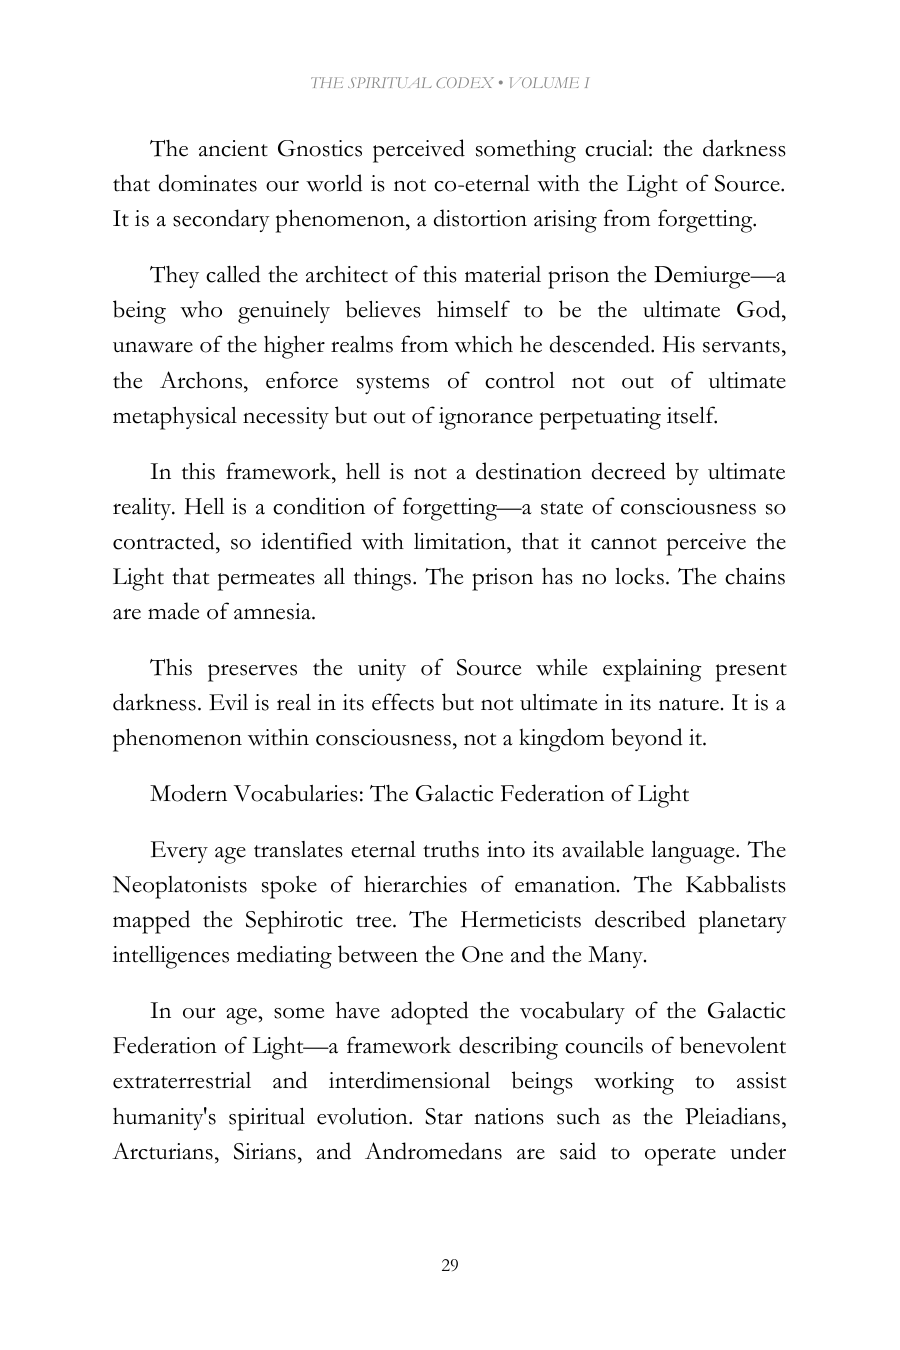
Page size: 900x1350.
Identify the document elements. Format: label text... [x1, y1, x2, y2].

text In this framework, hell is not a destination decreed by ultimate reality. Hell is a condition of forgetting—a state of consciousness so contracted, so identified with limitation, that it cannot perceive the Light that permeates all things. The prison has no locks. The chains are made of amnesia. [112, 457, 787, 626]
text They called the architect of this material prison the Demiurge—a being who genuinely believes himself to be the ultimate God, unaware of the higher realms from which he descended. His servants, the Archons, enforce systems of control not out of ultimate metaphysical necessity but out of ignorance perpetuating itself. [112, 261, 787, 430]
text The ancient Gnostics perceived something crucial: the darkness that dominates our world is not co-eternal with the Light of Source. It is a secondary phenomenon, a distortion arising from forgetting. [112, 135, 787, 233]
text This preserves the unity of Source while explaining present darkness. Evil is real in its effects but not ultimate in its nature. It is a phenomenon within consciousness, not a kingdom beyond it. [112, 654, 787, 752]
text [112, 997, 787, 1166]
text Every age translates eternal truths into its available language. The Neoplatonists spoke of hierarchies of emanation. The Kabbalists mapped the Sephirotic tree. The Hermeticists described planetary intelligences mediating between the One and the Many. [112, 836, 787, 969]
text Modern Vocabularies: The Galactic Federation of Light [112, 780, 787, 808]
